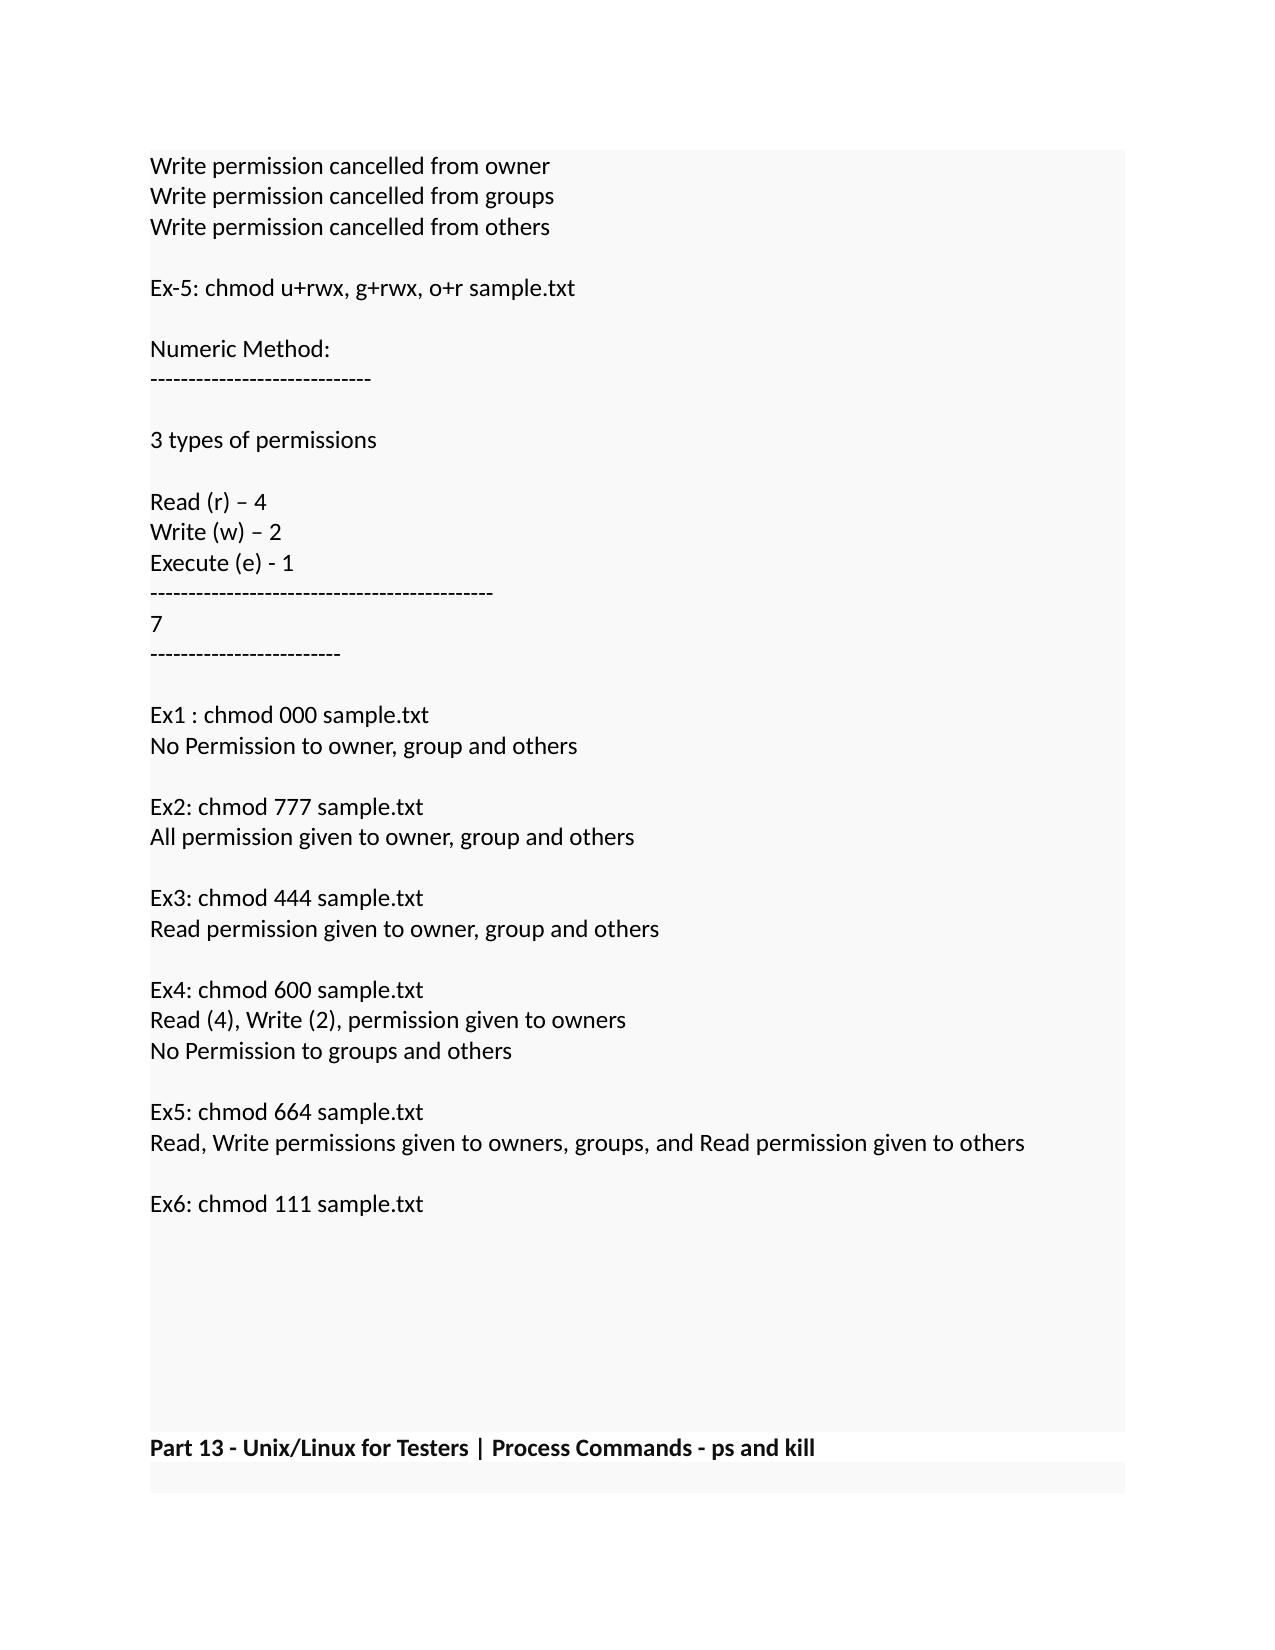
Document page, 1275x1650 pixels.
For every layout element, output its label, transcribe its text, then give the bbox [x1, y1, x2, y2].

text Write (w) – 2 [150, 516, 1125, 547]
text Ex4: chmod 600 sample.txt [150, 974, 1125, 1004]
text Read permission given to owner, group and others [150, 913, 1125, 943]
text Ex6: chmod 111 sample.txt [150, 1188, 1125, 1218]
text Ex1 : chmod 000 sample.txt [150, 699, 1125, 730]
text Read (r) – 4 [150, 486, 1125, 516]
text ------------------------- [150, 638, 1125, 669]
text Read, Write permissions given to owners, groups, and Read permission given to others [150, 1127, 1125, 1157]
text All permission given to owner, group and others [150, 821, 1125, 852]
text Ex3: chmod 444 sample.txt [150, 882, 1125, 913]
text Numeric Method: [150, 333, 1125, 364]
text Execute (e) - 1 [150, 547, 1125, 577]
text Write permission cancelled from groups [150, 181, 1125, 211]
text 3 types of permissions [150, 425, 1125, 455]
text Ex5: chmod 664 sample.txt [150, 1096, 1125, 1127]
text --------------------------------------------- [150, 577, 1125, 608]
text Ex-5: chmod u+rwx, g+rwx, o+r sample.txt [150, 272, 1125, 303]
text Write permission cancelled from owner [150, 150, 1125, 181]
text Ex2: chmod 777 sample.txt [150, 791, 1125, 821]
subtitle Part 13 - Unix/Linux for Testers | Process Commands - ps and kill [150, 1432, 1125, 1462]
text ----------------------------- [150, 364, 1125, 394]
text 7 [150, 608, 1125, 638]
text Write permission cancelled from others [150, 211, 1125, 242]
text Read (4), Write (2), permission given to owners [150, 1004, 1125, 1035]
text No Permission to groups and others [150, 1035, 1125, 1066]
text No Permission to owner, group and others [150, 730, 1125, 760]
